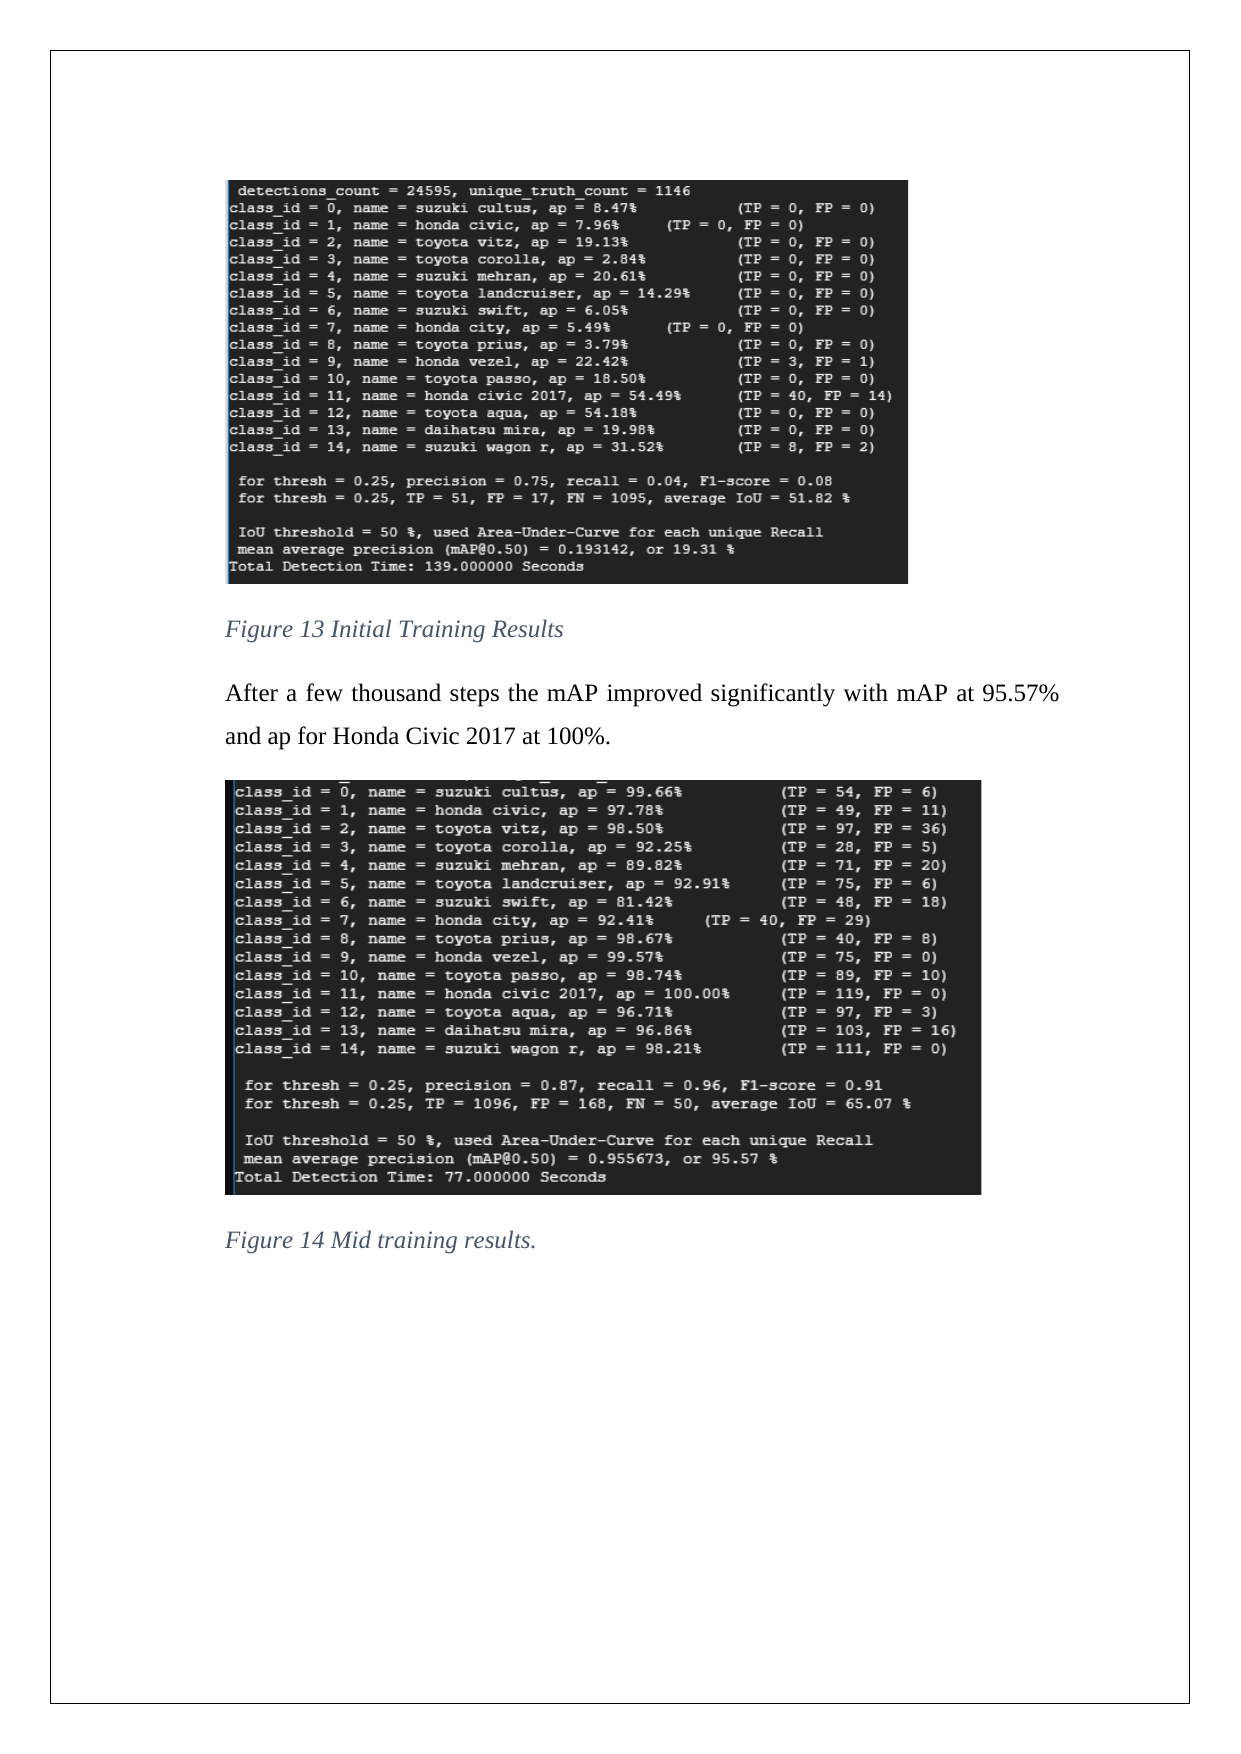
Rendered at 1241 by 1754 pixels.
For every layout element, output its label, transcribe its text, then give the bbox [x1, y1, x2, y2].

text After a few thousand steps the mAP improved significantly with mAP at 95.57% and ap for Honda Civic 2017 at 100%. [225, 678, 1060, 749]
picture [225, 180, 909, 584]
text Figure 14 Mid training results. [225, 1225, 1060, 1254]
picture [225, 780, 982, 1195]
text Figure 13 Initial Training Results [225, 614, 1060, 642]
